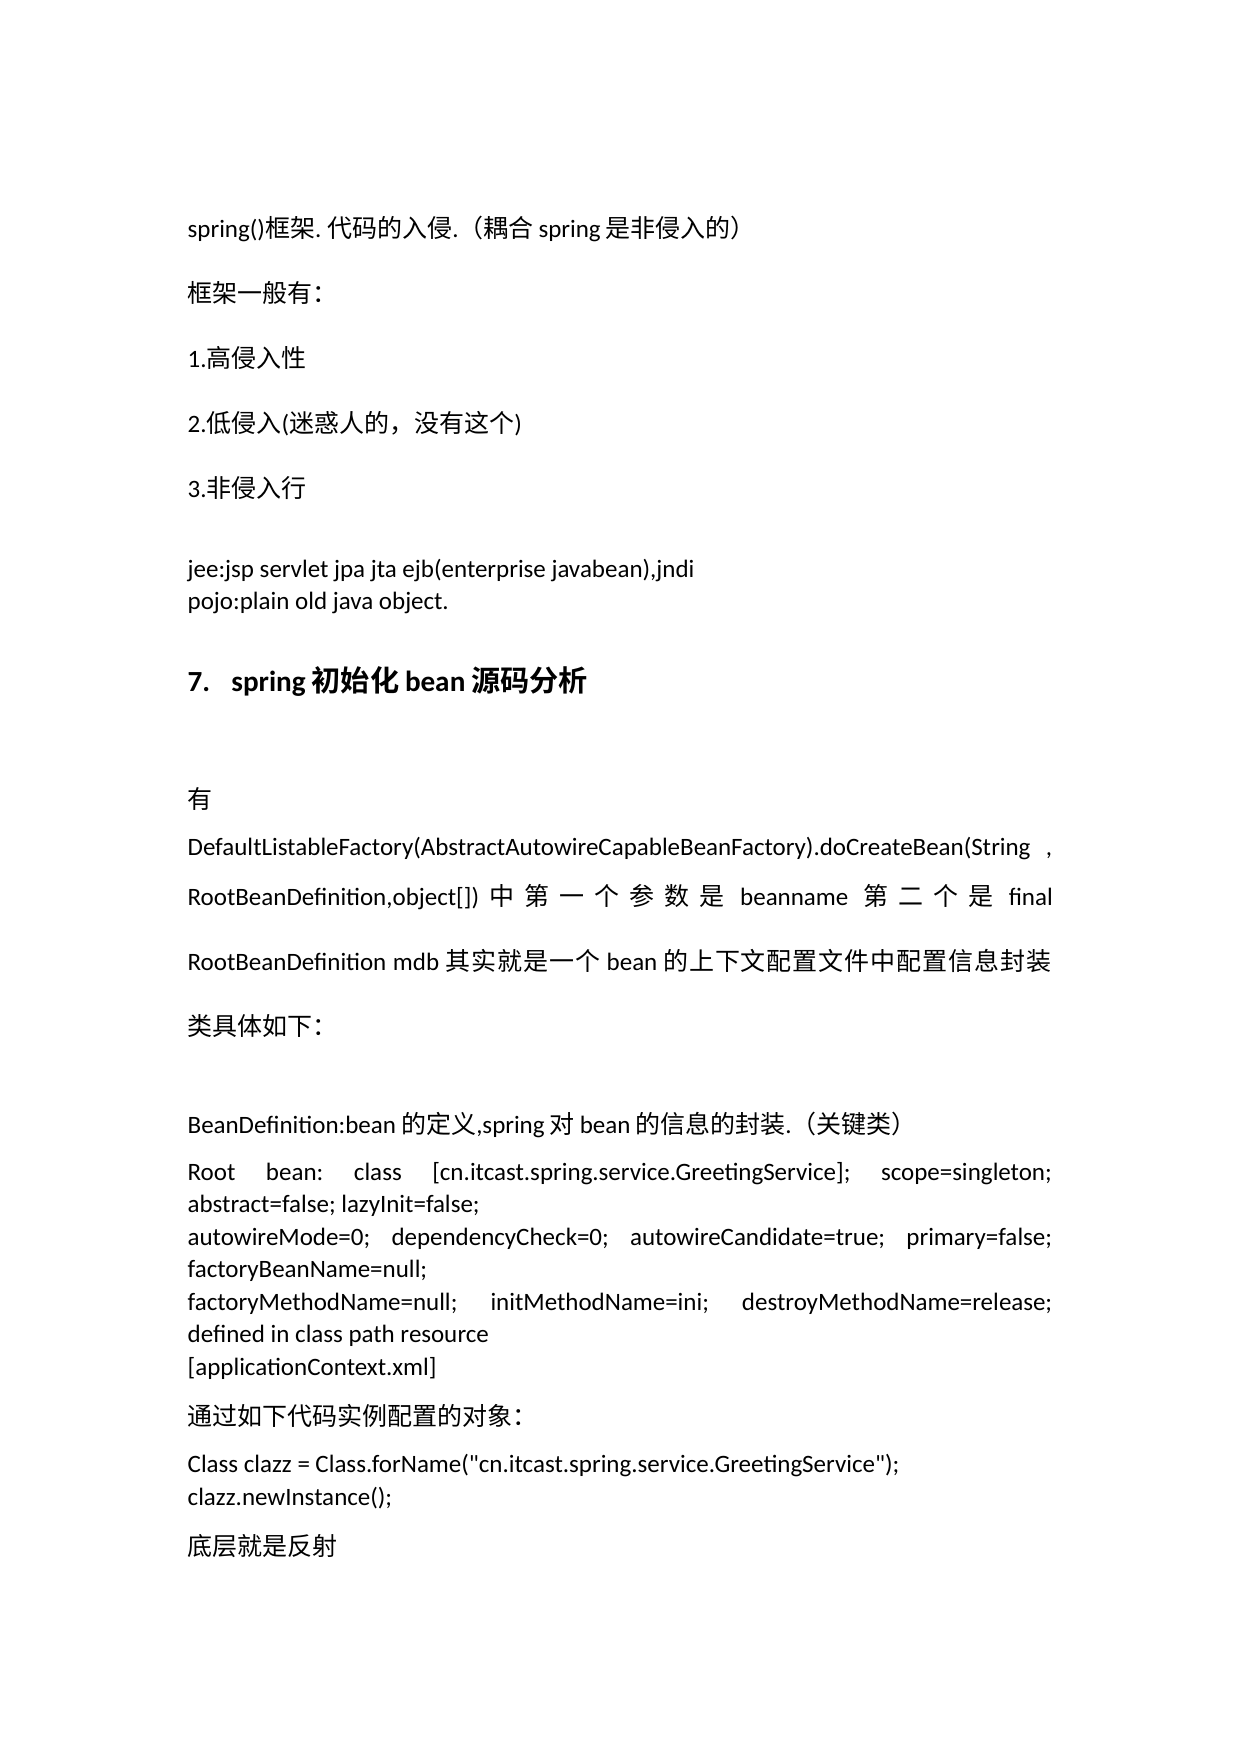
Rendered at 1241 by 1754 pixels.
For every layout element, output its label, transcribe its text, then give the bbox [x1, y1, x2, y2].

text pojo:plain old java object. [187, 584, 1053, 617]
text 2.低侵入(迷惑人的，没有这个) [187, 389, 1053, 454]
text 有DefaultListableFactory(AbstractAutowireCapableBeanFactory).doCreateBean(String ,RootBeanDefinition,object[])中第一个参数是beanname第二个是final RootBeanDefinition mdb其实就是一个bean的上下文配置文件中配置信息封装类具体如下： [187, 765, 1053, 1057]
text 通过如下代码实例配置的对象： [187, 1382, 1053, 1447]
text 3.非侵入行 [187, 454, 1053, 519]
text factoryMethodName=null; initMethodName=ini; destroyMethodName=release; defined in class path resource [187, 1285, 1053, 1350]
subtitle spring初始化bean源码分析 [187, 646, 1053, 711]
text 1.高侵入性 [187, 324, 1053, 389]
text spring()框架. 代码的入侵.（耦合spring是非侵入的） [187, 194, 1053, 259]
text clazz.newInstance(); [187, 1480, 1053, 1512]
text 框架一般有： [187, 259, 1053, 324]
text autowireMode=0; dependencyCheck=0; autowireCandidate=true; primary=false; factoryBeanName=null; [187, 1220, 1053, 1285]
text Root bean: class [cn.itcast.spring.service.GreetingService]; scope=singleton; abstract=false; lazyInit=false; [187, 1155, 1053, 1220]
text BeanDefinition:bean的定义,spring对bean的信息的封装.（关键类） [187, 1090, 1053, 1155]
text 底层就是反射 [187, 1512, 1053, 1577]
text Class clazz = Class.forName("cn.itcast.spring.service.GreetingService"); [187, 1447, 1053, 1480]
text jee:jsp servlet jpa jta ejb(enterprise javabean),jndi [187, 552, 1053, 584]
text [applicationContext.xml] [187, 1350, 1053, 1382]
